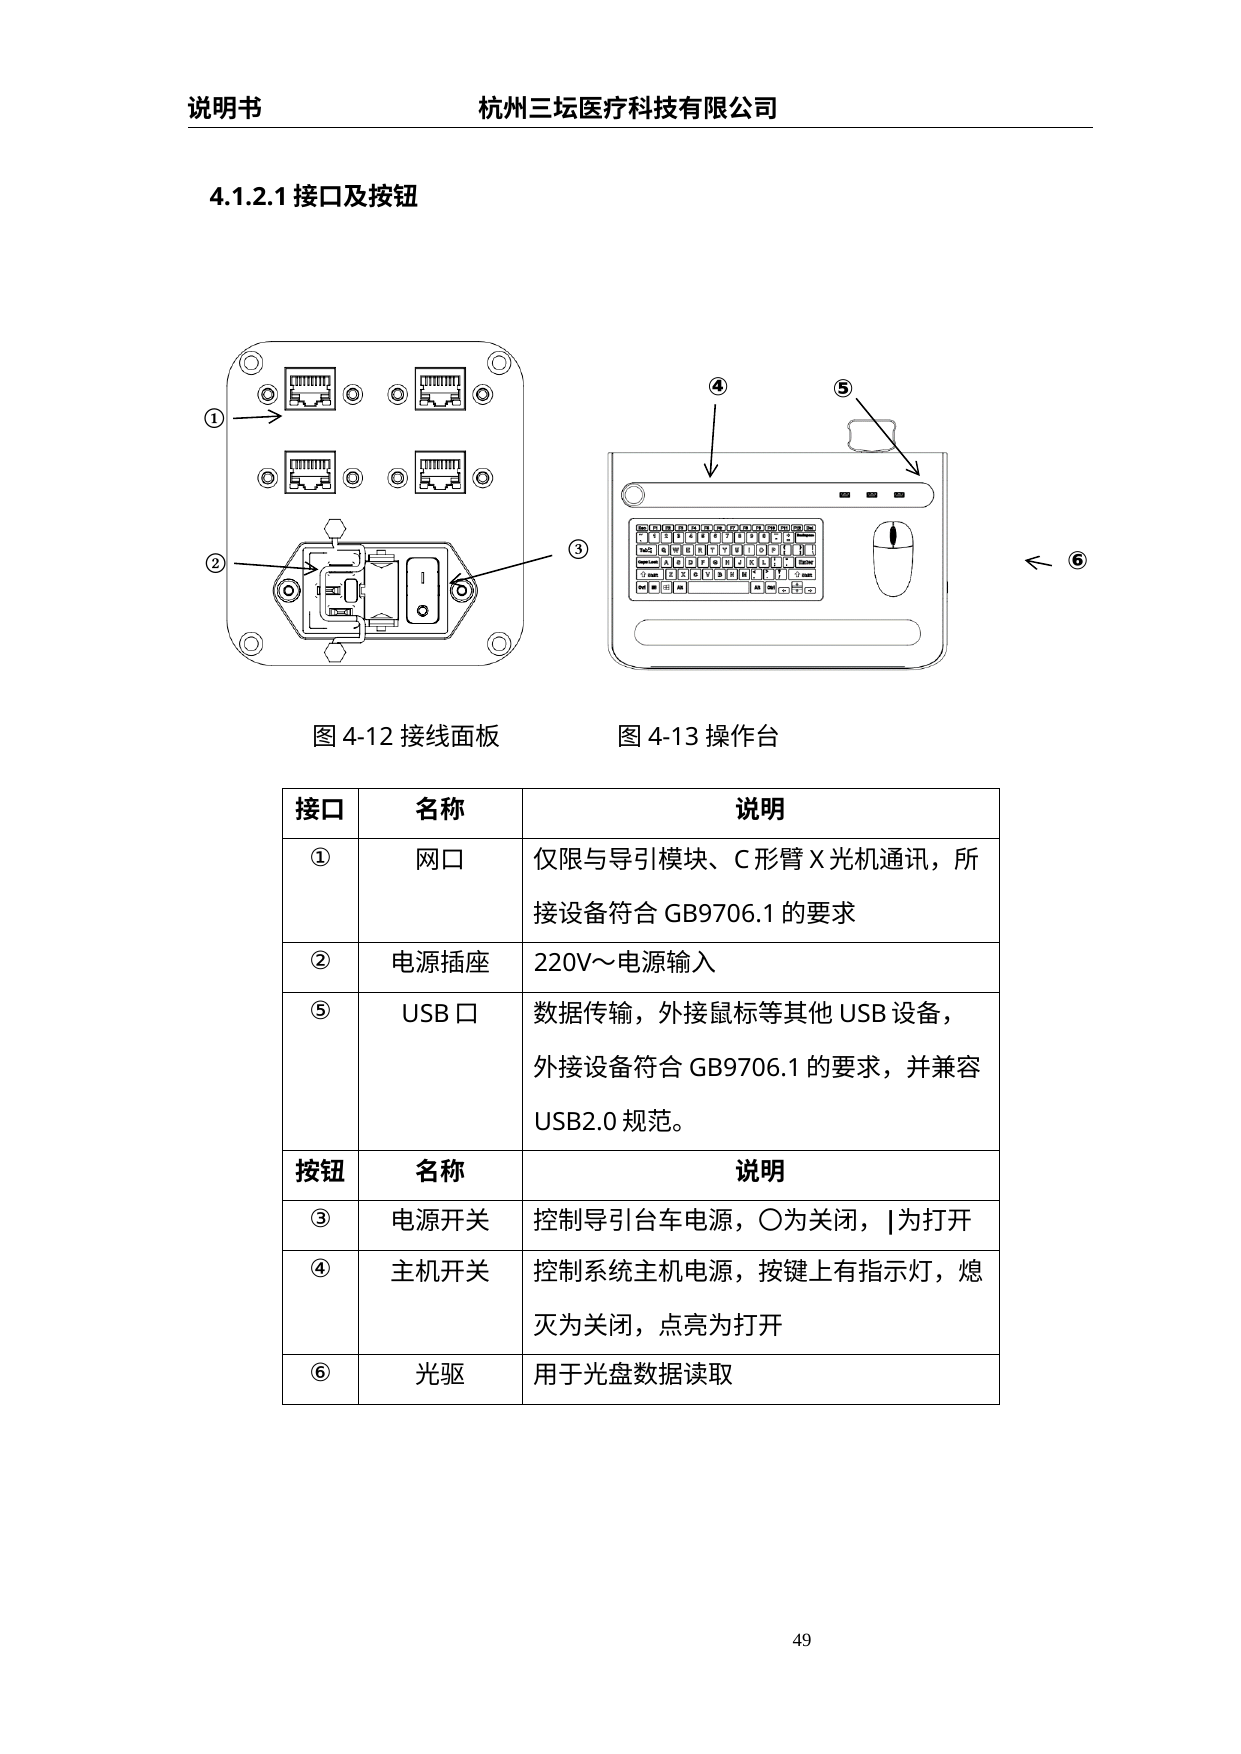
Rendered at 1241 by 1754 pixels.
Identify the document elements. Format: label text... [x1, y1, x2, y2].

table_cell ④ [283, 1251, 358, 1354]
table_header 说明 [523, 789, 999, 838]
table_cell ③ [283, 1201, 358, 1250]
table_cell 说明 [523, 1151, 999, 1200]
table_cell 控制导引台车电源，〇为关闭，|为打开 [523, 1201, 999, 1250]
table_cell 220V～电源输入 [523, 943, 999, 992]
text 图4-12 接线面板 图4-13 操作台 [187, 702, 1093, 767]
picture [600, 416, 955, 674]
subtitle 4.1.2.1接口及按钮 [209, 162, 1071, 227]
table_cell ① [283, 839, 358, 942]
table_cell 按钮 [283, 1151, 358, 1200]
table_cell 电源插座 [359, 943, 522, 992]
table_cell 仅限与导引模块、C形臂X光机通讯，所接设备符合GB9706.1的要求 [523, 839, 999, 942]
table_cell 数据传输，外接鼠标等其他USB设备，外接设备符合GB9706.1的要求，并兼容USB2.0规范。 [523, 993, 999, 1150]
picture [207, 337, 536, 674]
table_cell ② [283, 943, 358, 992]
table_cell 主机开关 [359, 1251, 522, 1354]
table_cell ⑥ [283, 1355, 358, 1404]
table_cell 用于光盘数据读取 [523, 1355, 999, 1404]
table_cell 电源开关 [359, 1201, 522, 1250]
table_cell 名称 [359, 1151, 522, 1200]
table_header 接口 [283, 789, 358, 838]
table_cell 控制系统主机电源，按键上有指示灯，熄灭为关闭，点亮为打开 [523, 1251, 999, 1354]
table_header 名称 [359, 789, 522, 838]
table_cell ⑤ [283, 993, 358, 1150]
table_cell 网口 [359, 839, 522, 942]
table_cell USB口 [359, 993, 522, 1150]
table_cell 光驱 [359, 1355, 522, 1404]
